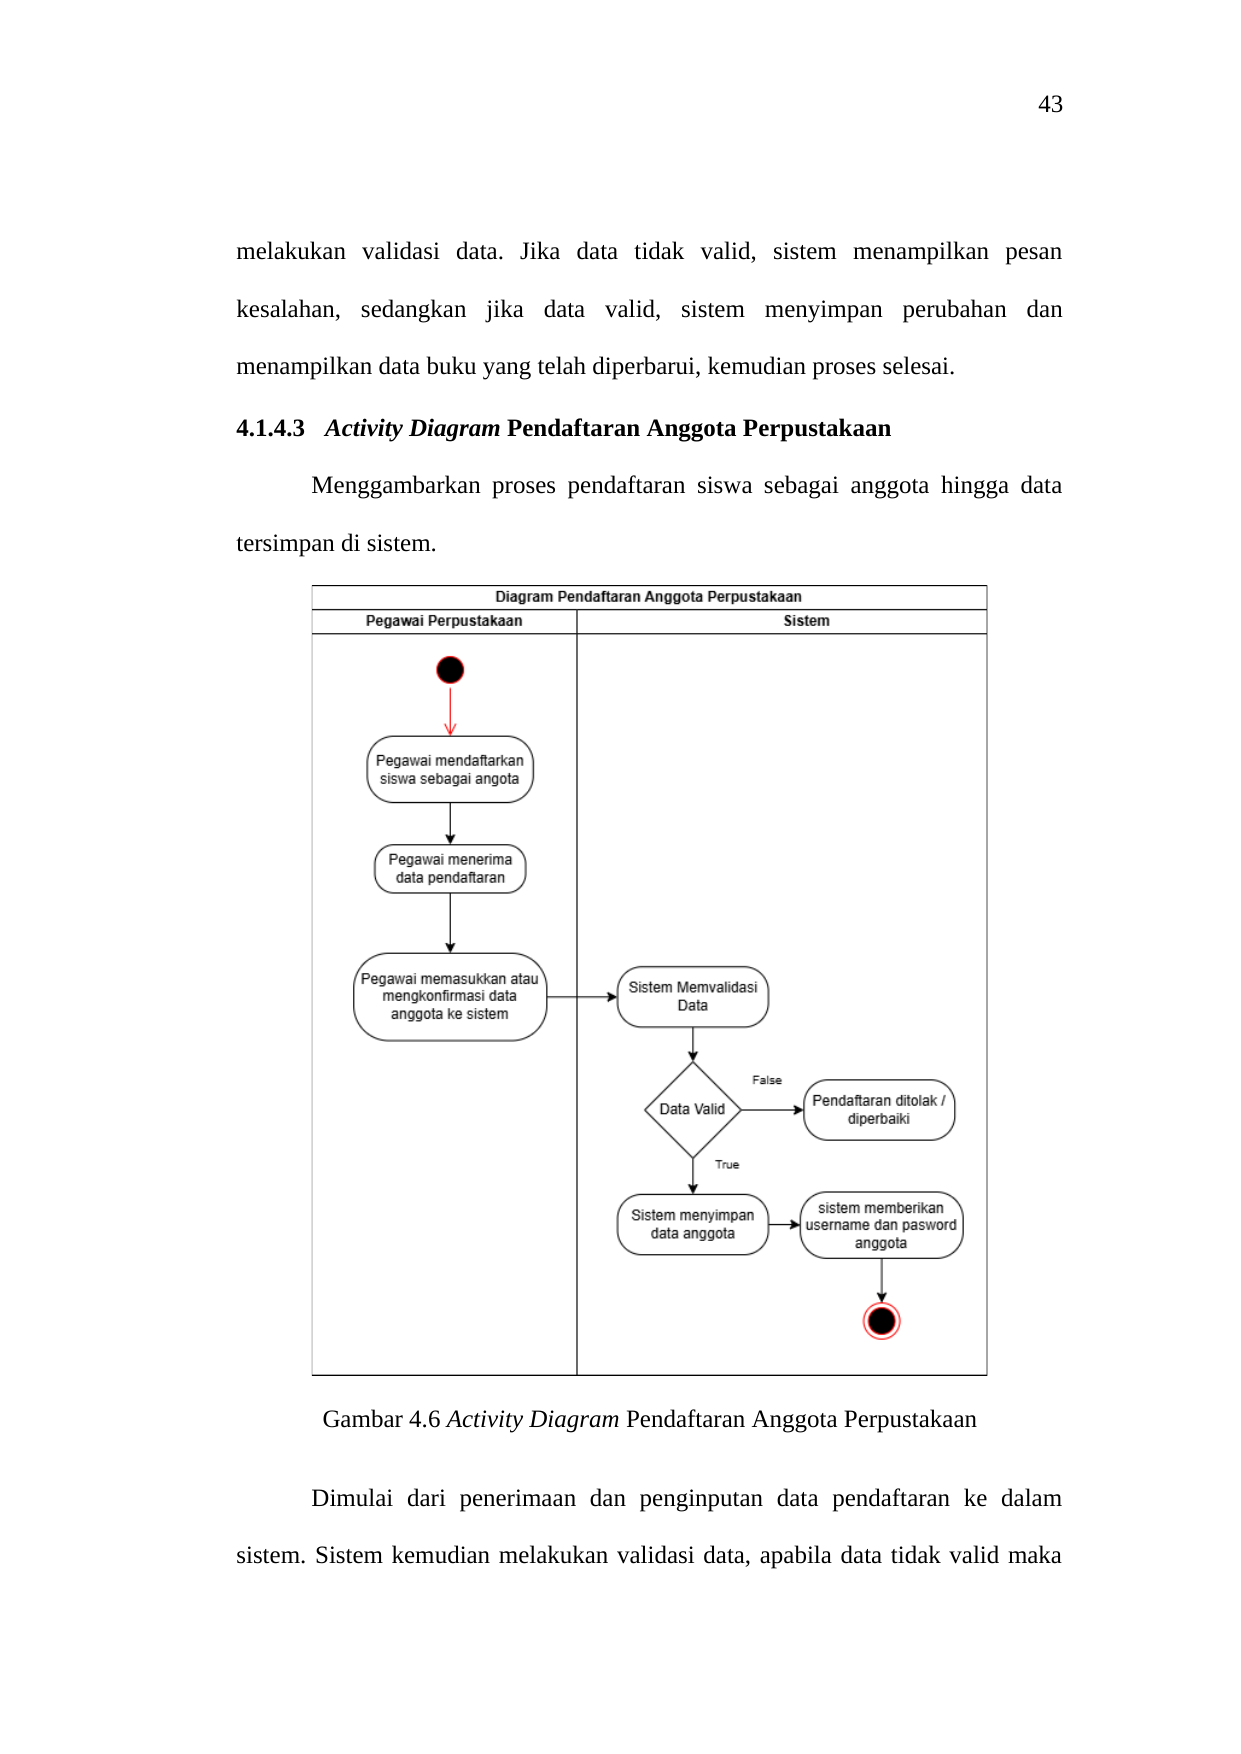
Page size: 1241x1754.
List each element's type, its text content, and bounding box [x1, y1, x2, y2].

text Gambar 4.6 Activity Diagram Pendaftaran Anggota Perpustakaan [236, 1404, 1063, 1433]
text Menggambarkan proses pendaftaran siswa sebagai anggota hingga data tersimpan di sistem. [236, 470, 1063, 557]
picture [311, 585, 988, 1376]
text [236, 236, 1063, 380]
subtitle 4.1.4.3 Activity Diagram Pendaftaran Anggota Perpustakaan [236, 413, 1063, 442]
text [236, 1483, 1063, 1569]
